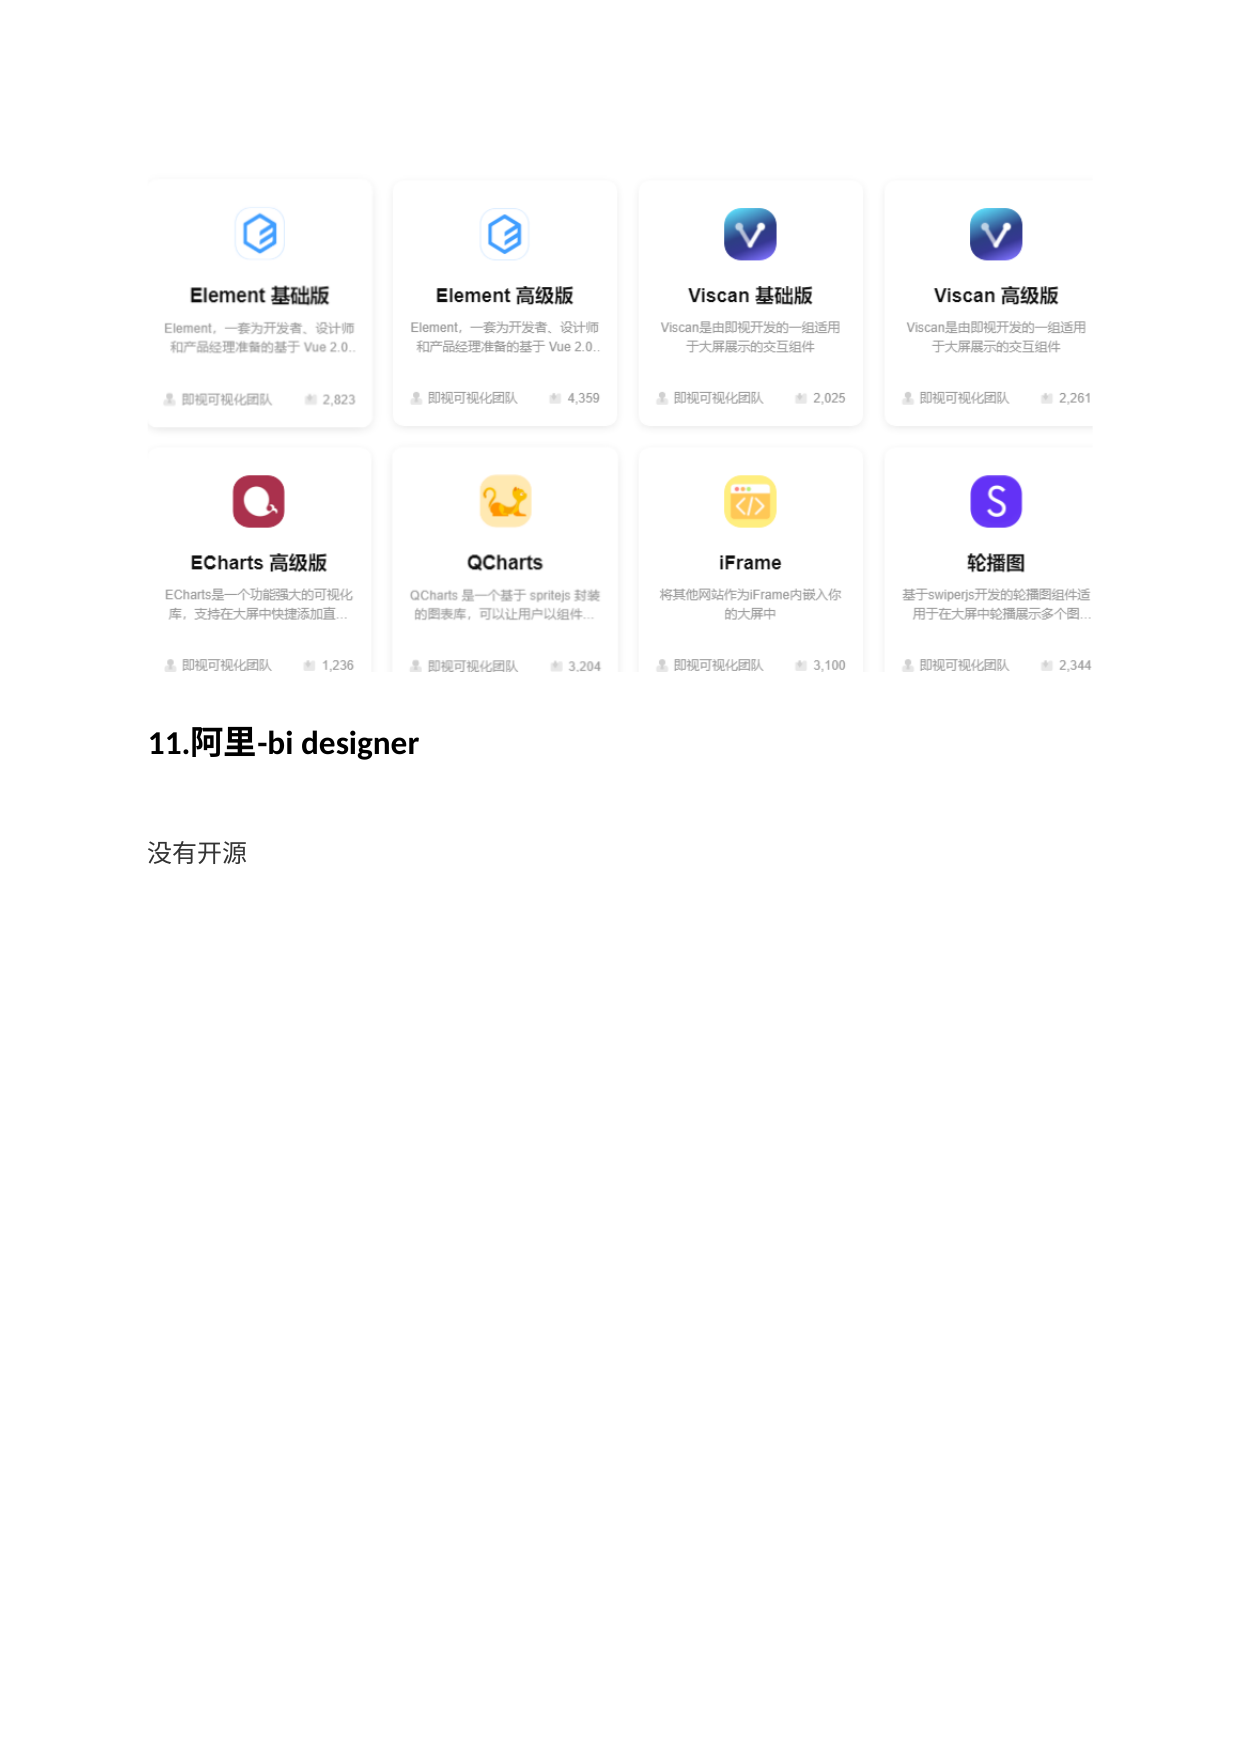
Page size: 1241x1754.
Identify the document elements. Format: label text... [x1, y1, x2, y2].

subtitle 11.阿里-bi designer [148, 707, 1093, 772]
picture [147, 145, 1093, 672]
text 没有开源 [148, 834, 1093, 870]
